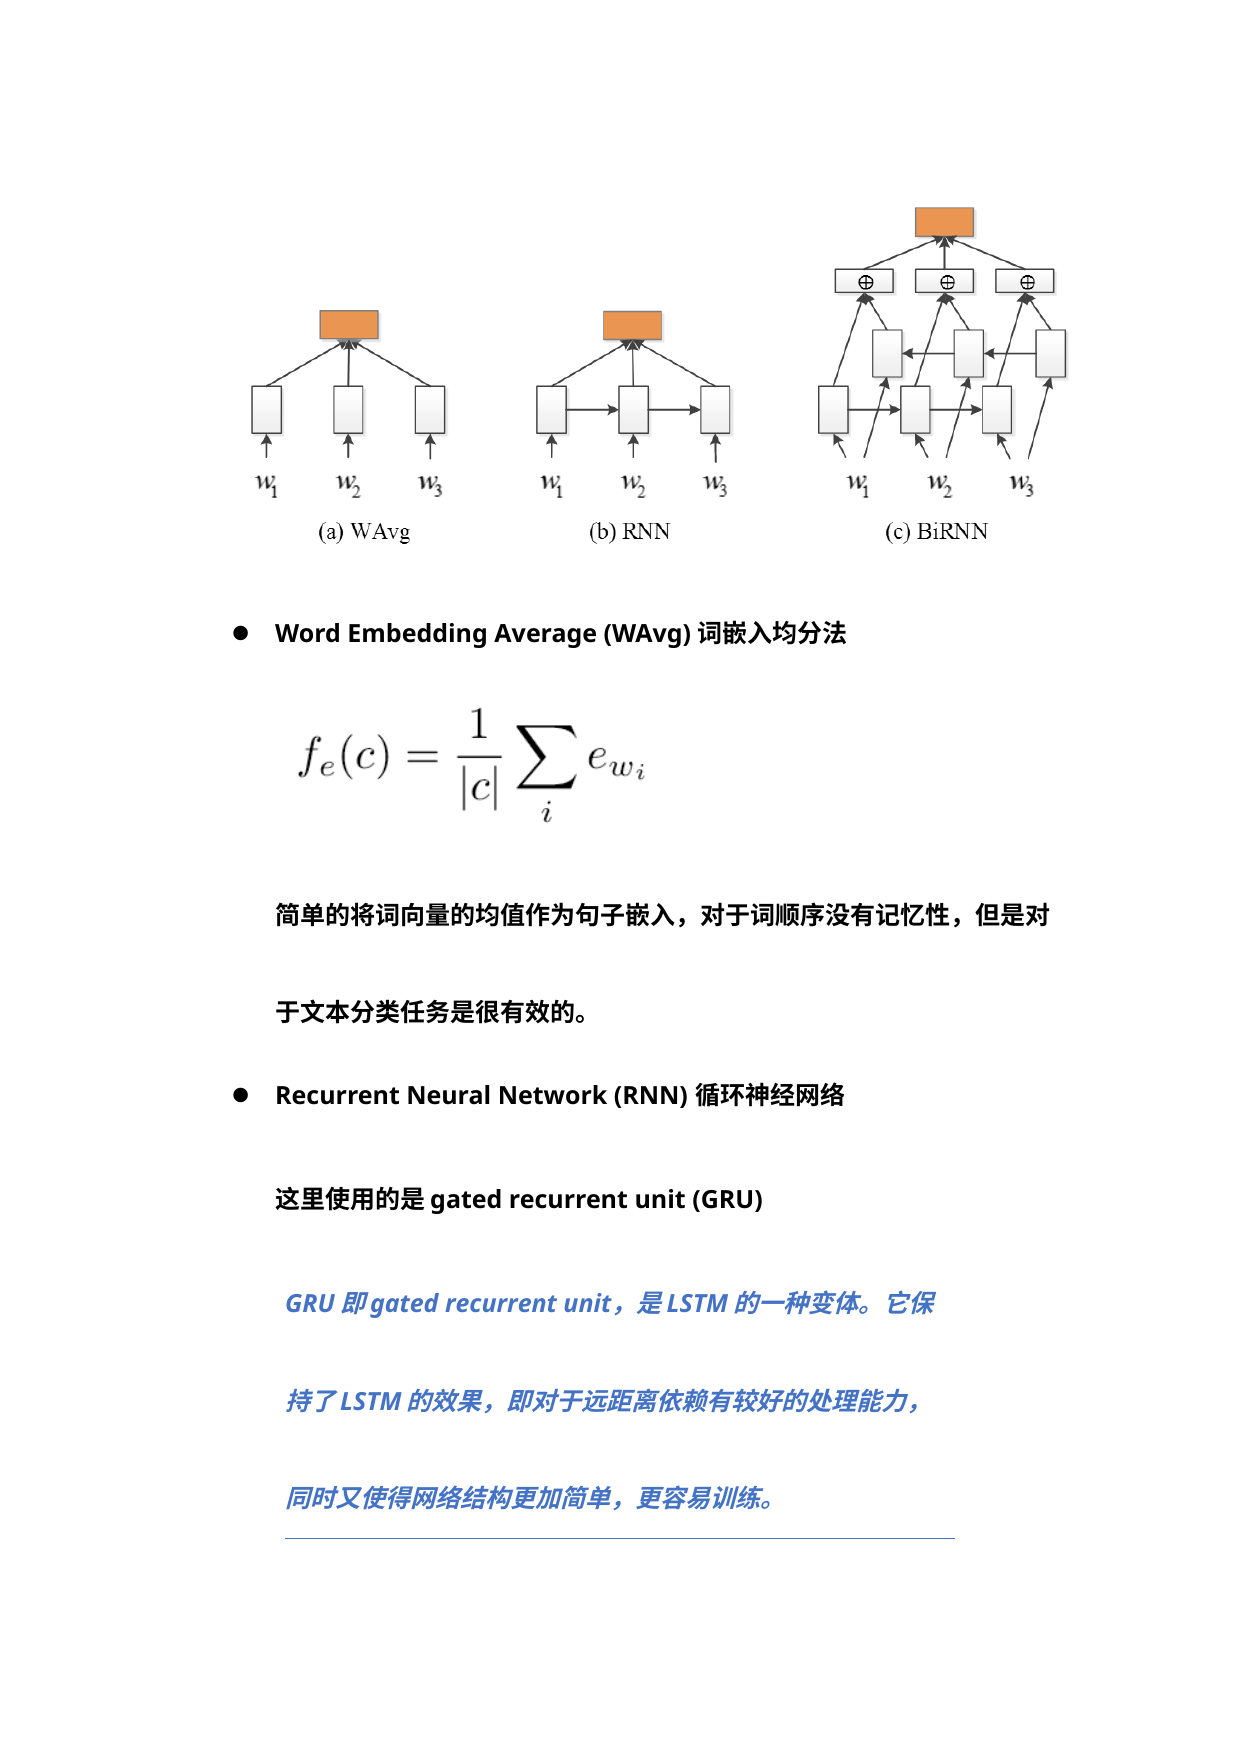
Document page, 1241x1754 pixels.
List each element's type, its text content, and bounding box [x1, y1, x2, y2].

list Recurrent Neural Network (RNN) 循环神经网络 [231, 1061, 1053, 1126]
list Word Embedding Average (WAvg) 词嵌入均分法 [231, 599, 1053, 664]
list 简单的将词向量的均值作为句子嵌入，对于词顺序没有记忆性，但是对于文本分类任务是很有效的。 [275, 881, 1053, 1043]
list 这里使用的是gated recurrent unit (GRU) [275, 1165, 1053, 1230]
picture [275, 703, 657, 837]
picture [231, 162, 1097, 559]
text GRU即gated recurrent unit，是LSTM的一种变体。它保持了LSTM的效果，即对于远距离依赖有较好的处理能力，同时又使得网络结构更加简单，更容易训练。 [285, 1269, 955, 1538]
